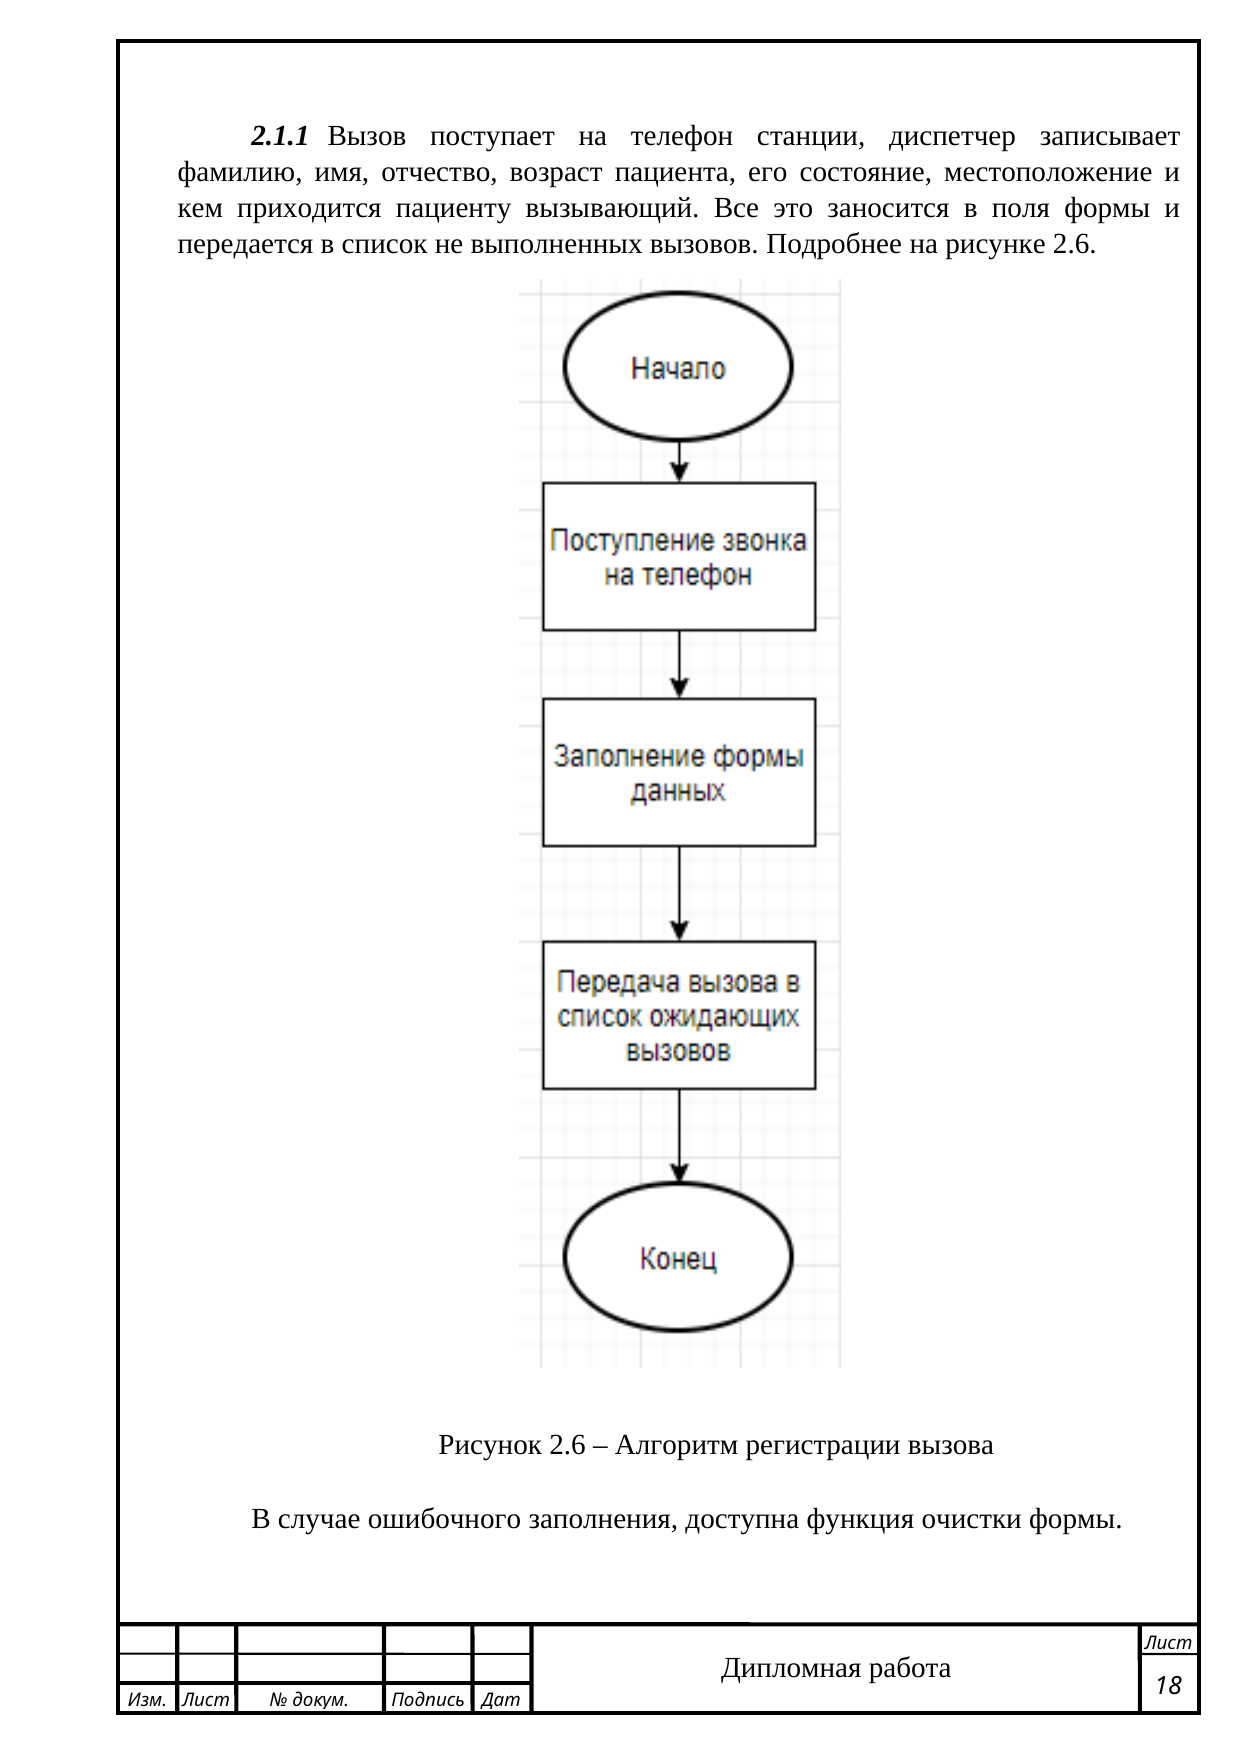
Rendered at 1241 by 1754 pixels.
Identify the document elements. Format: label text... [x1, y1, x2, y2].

subtitle Вызов поступает на телефон станции, диспетчер записывает фамилию, имя, отчество, возраст пациента, его состояние, местоположение и кем приходится пациенту вызывающий. Все это заносится в поля формы и передается в список не выполненных вызовов. Подробнее на рисунке 2.6. [177, 118, 1181, 260]
picture [518, 279, 842, 1368]
text В случае ошибочного заполнения, доступна функция очистки формы. [177, 1501, 1181, 1534]
text Рисунок 2.6 – Алгоритм регистрации вызова [251, 1427, 1181, 1461]
